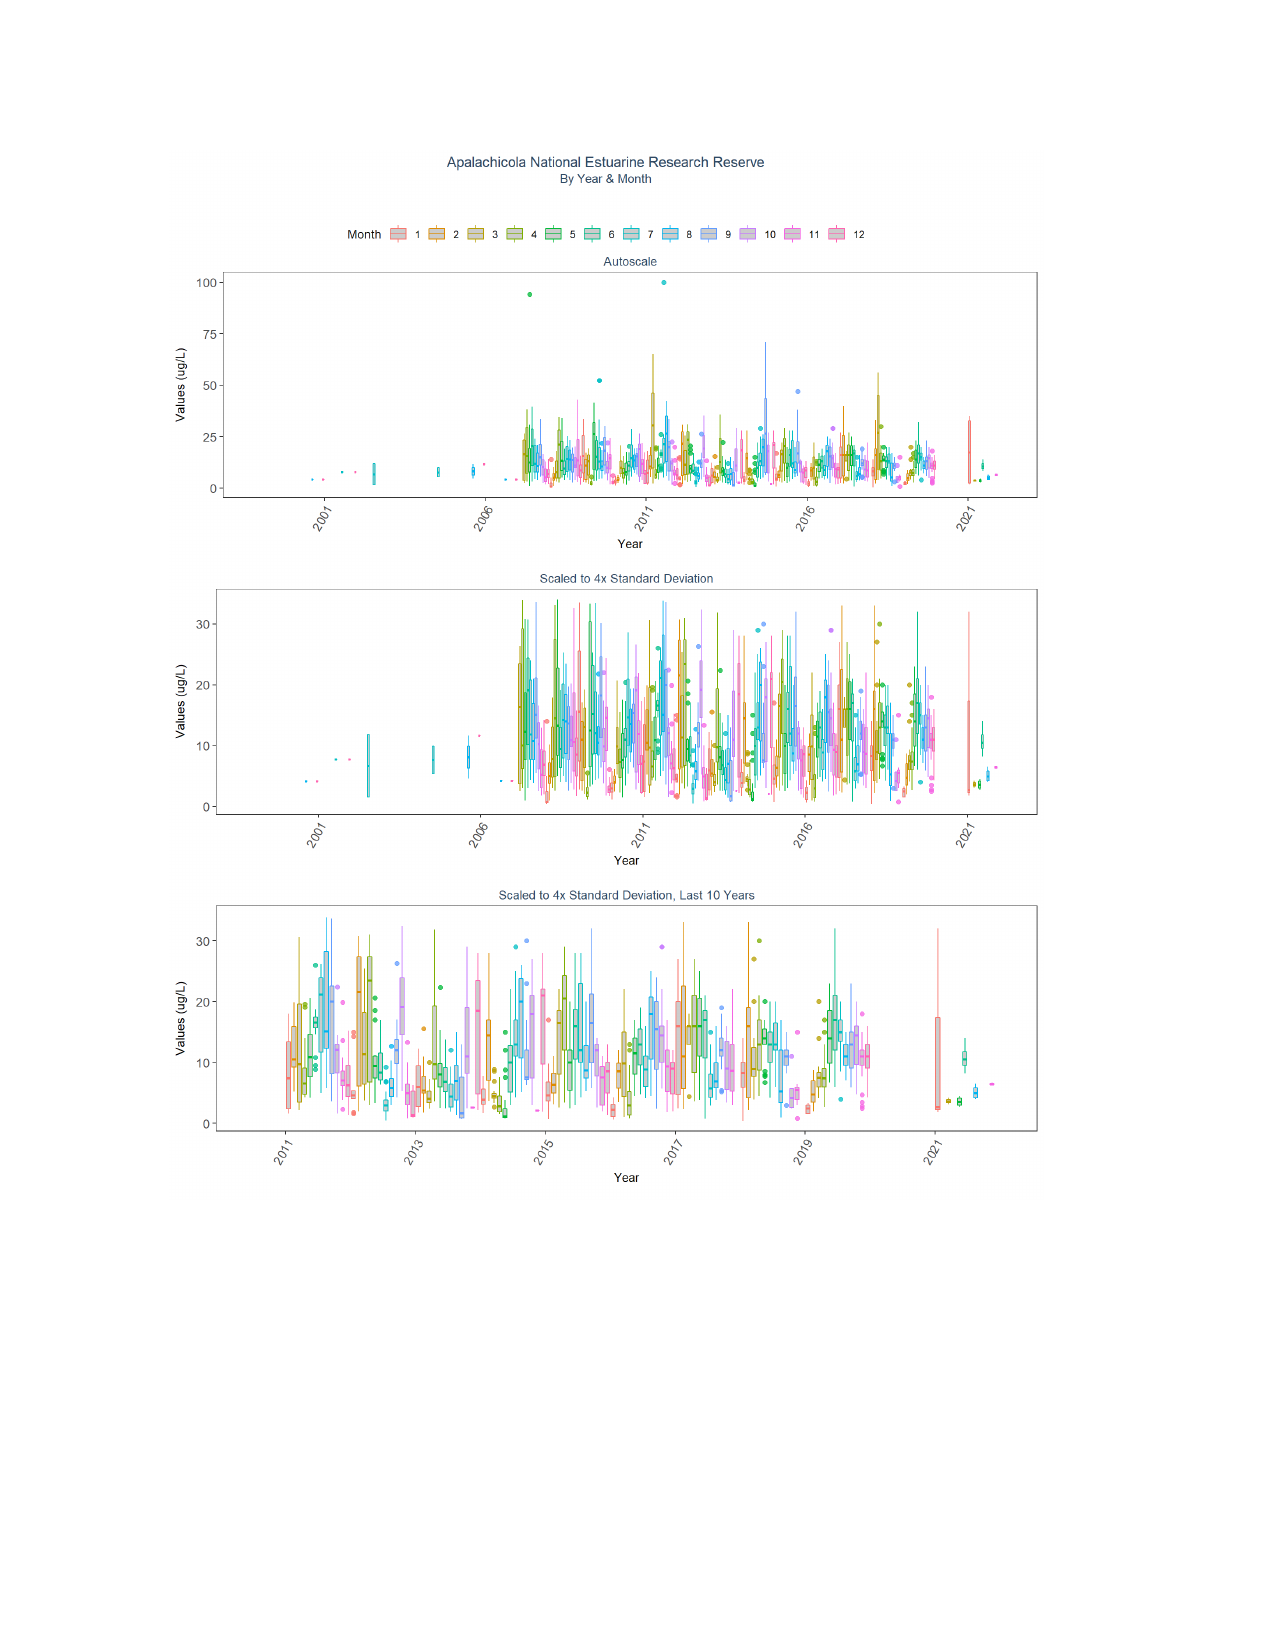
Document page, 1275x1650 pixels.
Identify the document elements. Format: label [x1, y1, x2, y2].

picture [168, 150, 1044, 1200]
